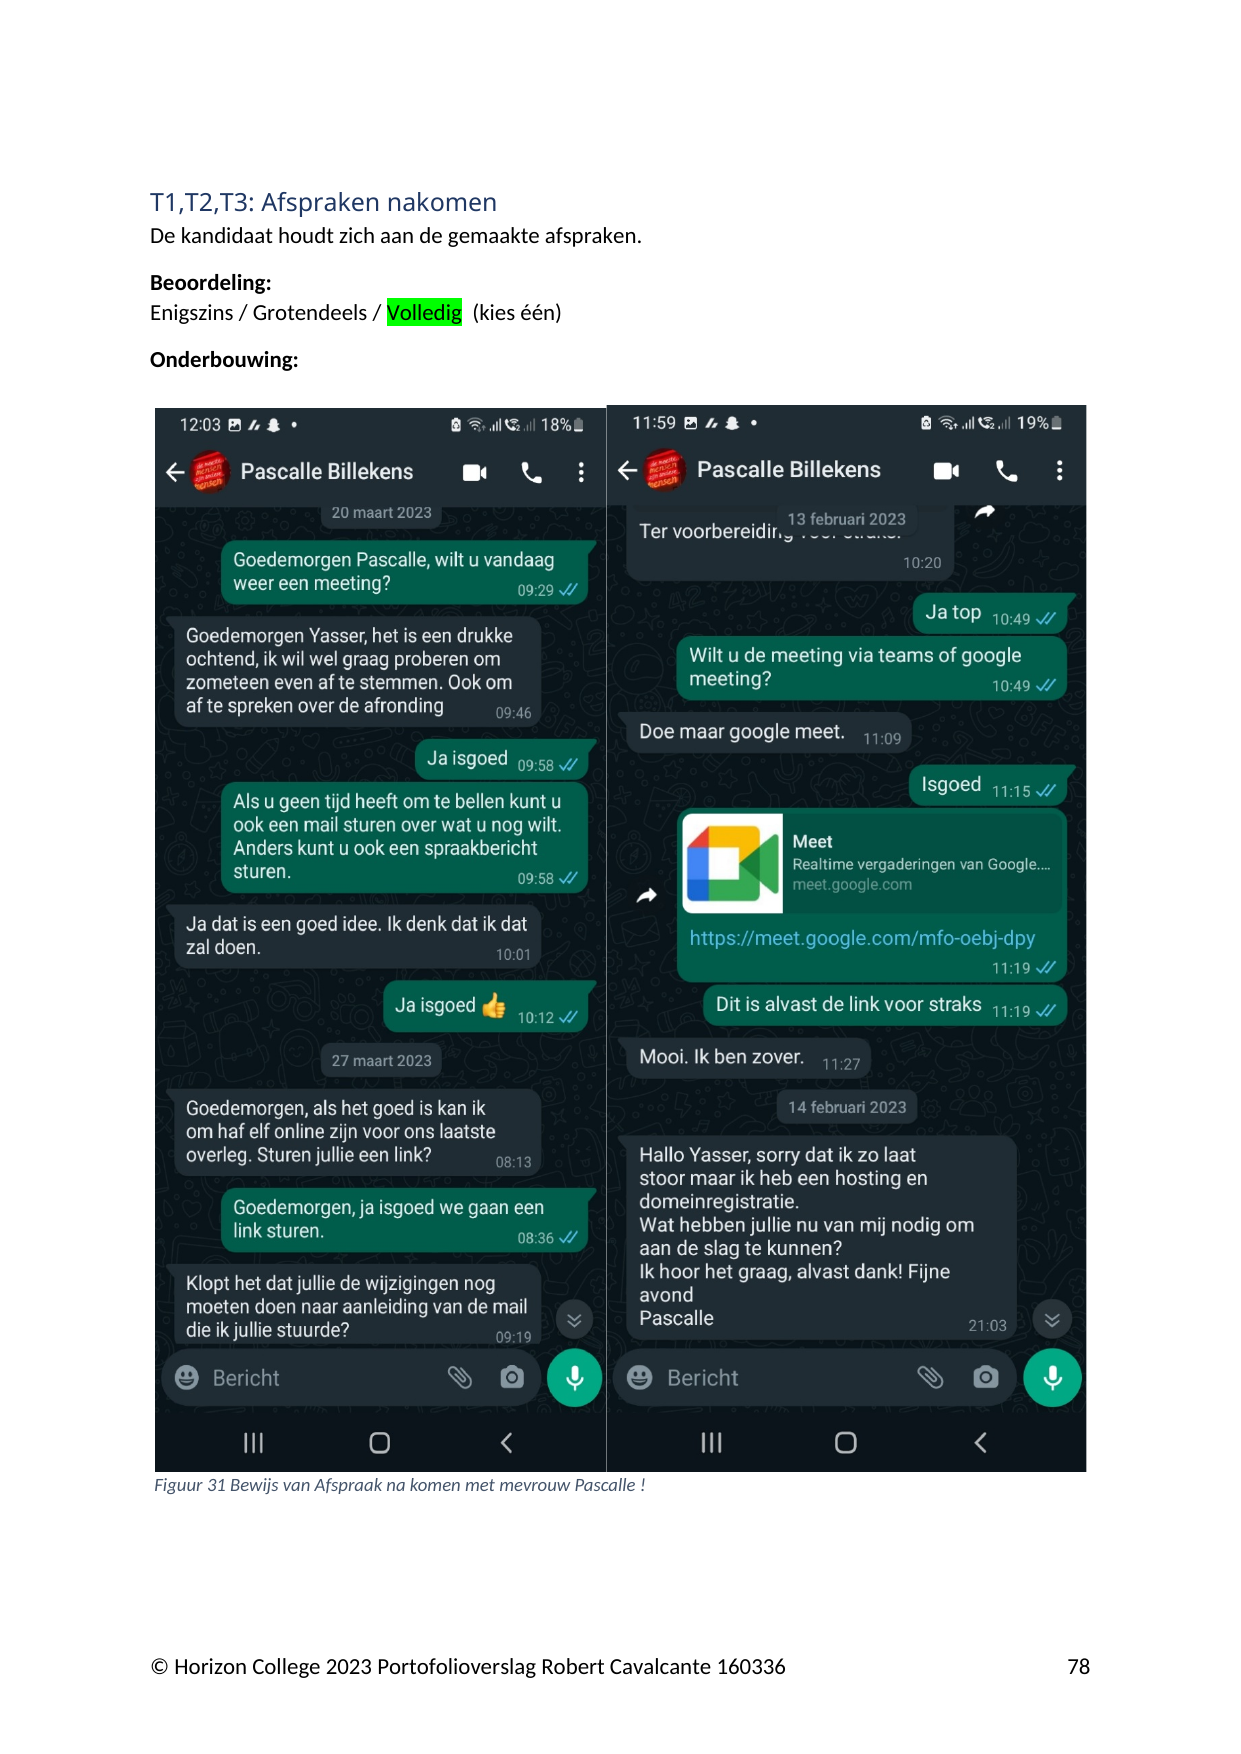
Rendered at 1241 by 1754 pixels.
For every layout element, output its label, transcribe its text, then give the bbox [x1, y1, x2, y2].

text Enigszins / Grotendeels / Volledig (kies één) [150, 298, 387, 326]
text Beoordeling: [150, 268, 1090, 296]
picture [155, 405, 1087, 1472]
text Enigszins / Grotendeels / Volledig (kies één) [462, 298, 1090, 326]
text Figuur 31 Bewijs van Afspraak na komen met mevrouw Pascalle ! [150, 1474, 1090, 1497]
text T1,T2,T3: Afspraken nakomen [150, 184, 1090, 218]
text Onderbouwing: [150, 345, 1090, 373]
text De kandidaat houdt zich aan de gemaakte afspraken. [150, 221, 1090, 249]
